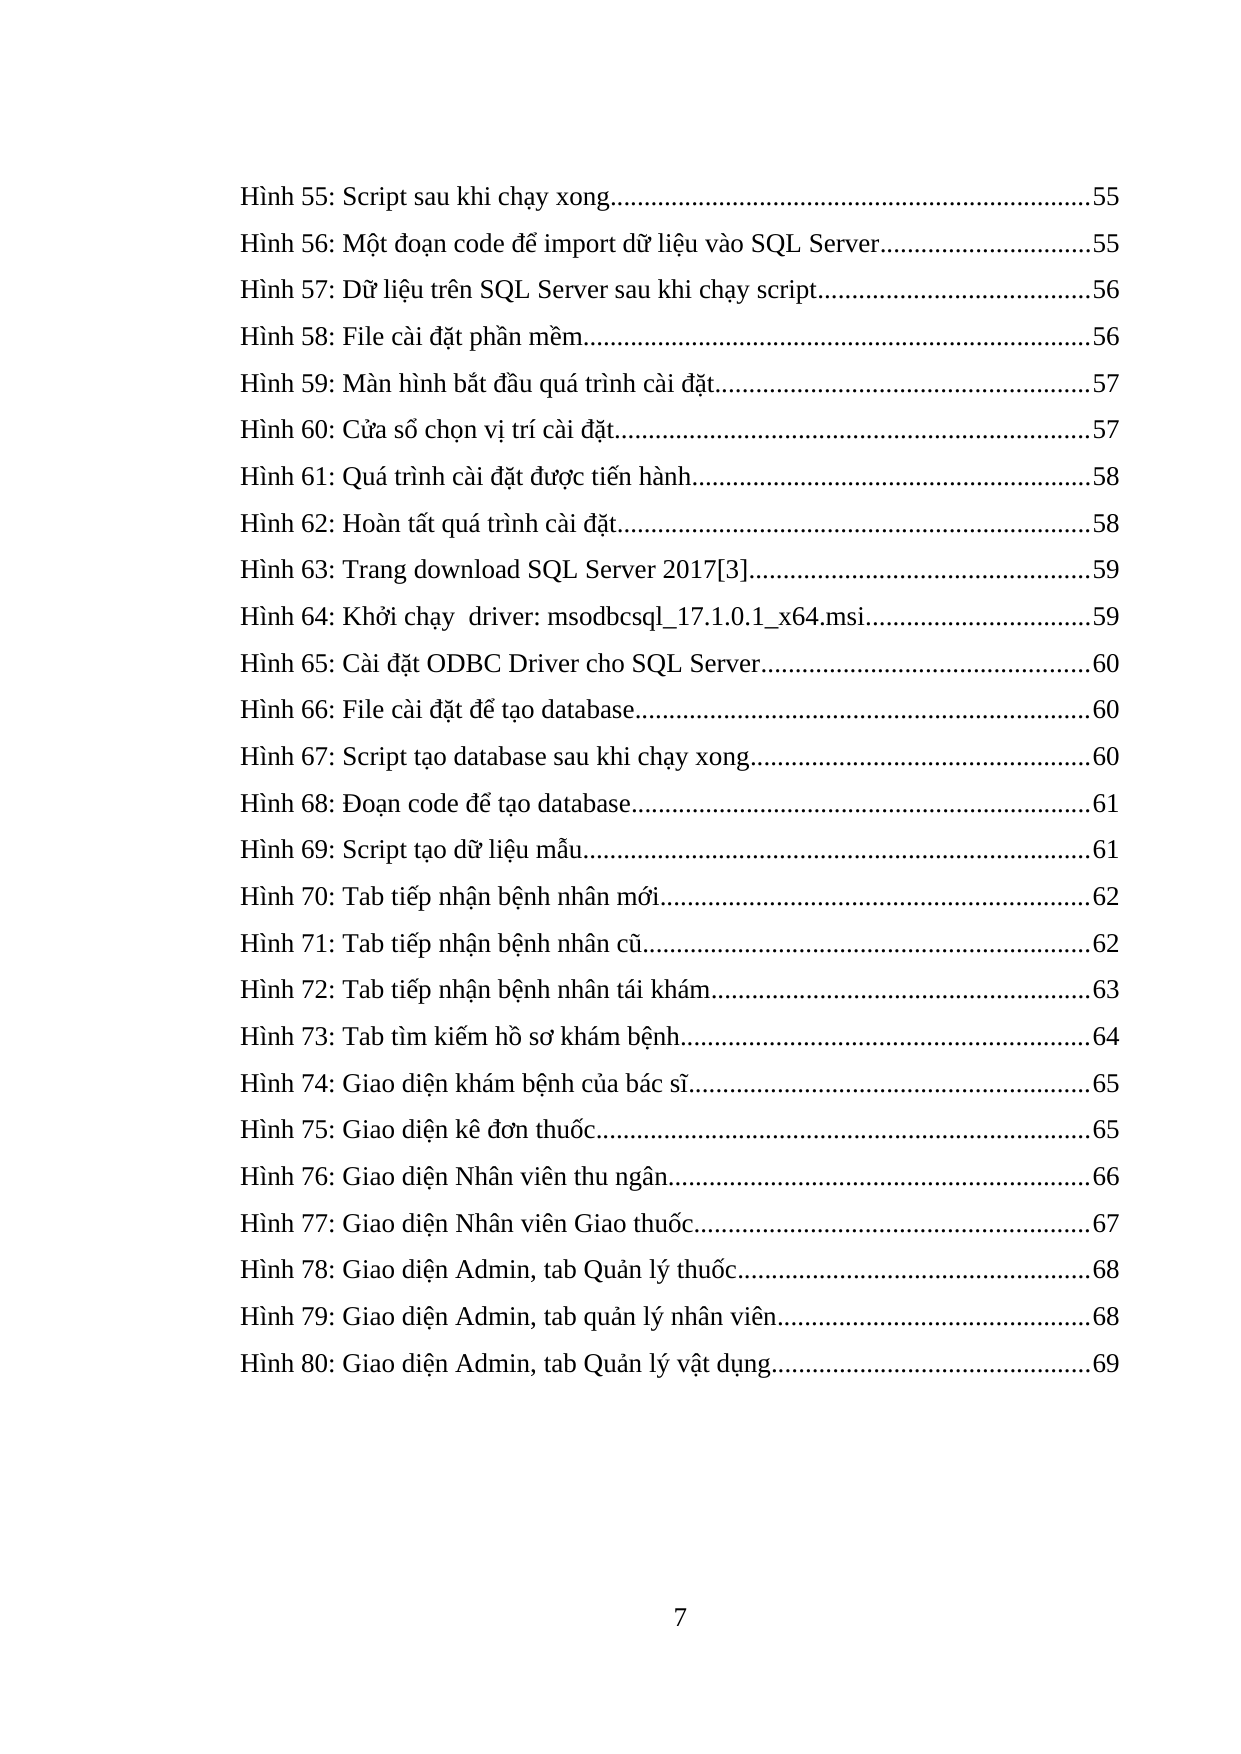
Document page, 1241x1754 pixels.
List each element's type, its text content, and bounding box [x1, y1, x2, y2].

text Hình 60: Cửa sổ chọn vị trí cài đặt 57 [195, 413, 1120, 444]
text Hình 77: Giao diện Nhân viên Giao thuốc 67 [195, 1207, 1120, 1238]
text Hình 56: Một đoạn code để import dữ liệu vào SQL Server 55 [195, 227, 1120, 258]
text Hình 69: Script tạo dữ liệu mẫu 61 [195, 833, 1120, 864]
text Hình 58: File cài đặt phần mềm 56 [195, 320, 1120, 351]
text Hình 62: Hoàn tất quá trình cài đặt 58 [195, 507, 1120, 538]
text Hình 59: Màn hình bắt đầu quá trình cài đặt 57 [195, 367, 1120, 398]
text Hình 65: Cài đặt ODBC Driver cho SQL Server 60 [195, 647, 1120, 678]
text Hình 64: Khởi chạy driver: msodbcsql_17.1.0.1_x64.msi 59 [195, 600, 1120, 631]
text Hình 72: Tab tiếp nhận bệnh nhân tái khám 63 [195, 973, 1120, 1004]
text Hình 70: Tab tiếp nhận bệnh nhân mới 62 [195, 880, 1120, 911]
text Hình 63: Trang download SQL Server 2017[3] 59 [195, 553, 1120, 584]
text Hình 61: Quá trình cài đặt được tiến hành 58 [195, 460, 1120, 491]
text Hình 55: Script sau khi chạy xong 55 [195, 180, 1120, 211]
text Hình 66: File cài đặt để tạo database 60 [195, 693, 1120, 724]
text Hình 57: Dữ liệu trên SQL Server sau khi chạy script 56 [195, 273, 1120, 304]
text Hình 68: Đoạn code để tạo database 61 [195, 787, 1120, 818]
text Hình 80: Giao diện Admin, tab Quản lý vật dụng 69 [195, 1347, 1120, 1378]
text Hình 74: Giao diện khám bệnh của bác sĩ 65 [195, 1067, 1120, 1098]
text Hình 71: Tab tiếp nhận bệnh nhân cũ 62 [195, 927, 1120, 958]
text Hình 76: Giao diện Nhân viên thu ngân 66 [195, 1160, 1120, 1191]
text Hình 75: Giao diện kê đơn thuốc 65 [195, 1113, 1120, 1144]
text Hình 79: Giao diện Admin, tab quản lý nhân viên 68 [195, 1300, 1120, 1331]
text Hình 73: Tab tìm kiếm hồ sơ khám bệnh 64 [195, 1020, 1120, 1051]
text Hình 78: Giao diện Admin, tab Quản lý thuốc 68 [195, 1253, 1120, 1284]
text Hình 67: Script tạo database sau khi chạy xong 60 [195, 740, 1120, 771]
